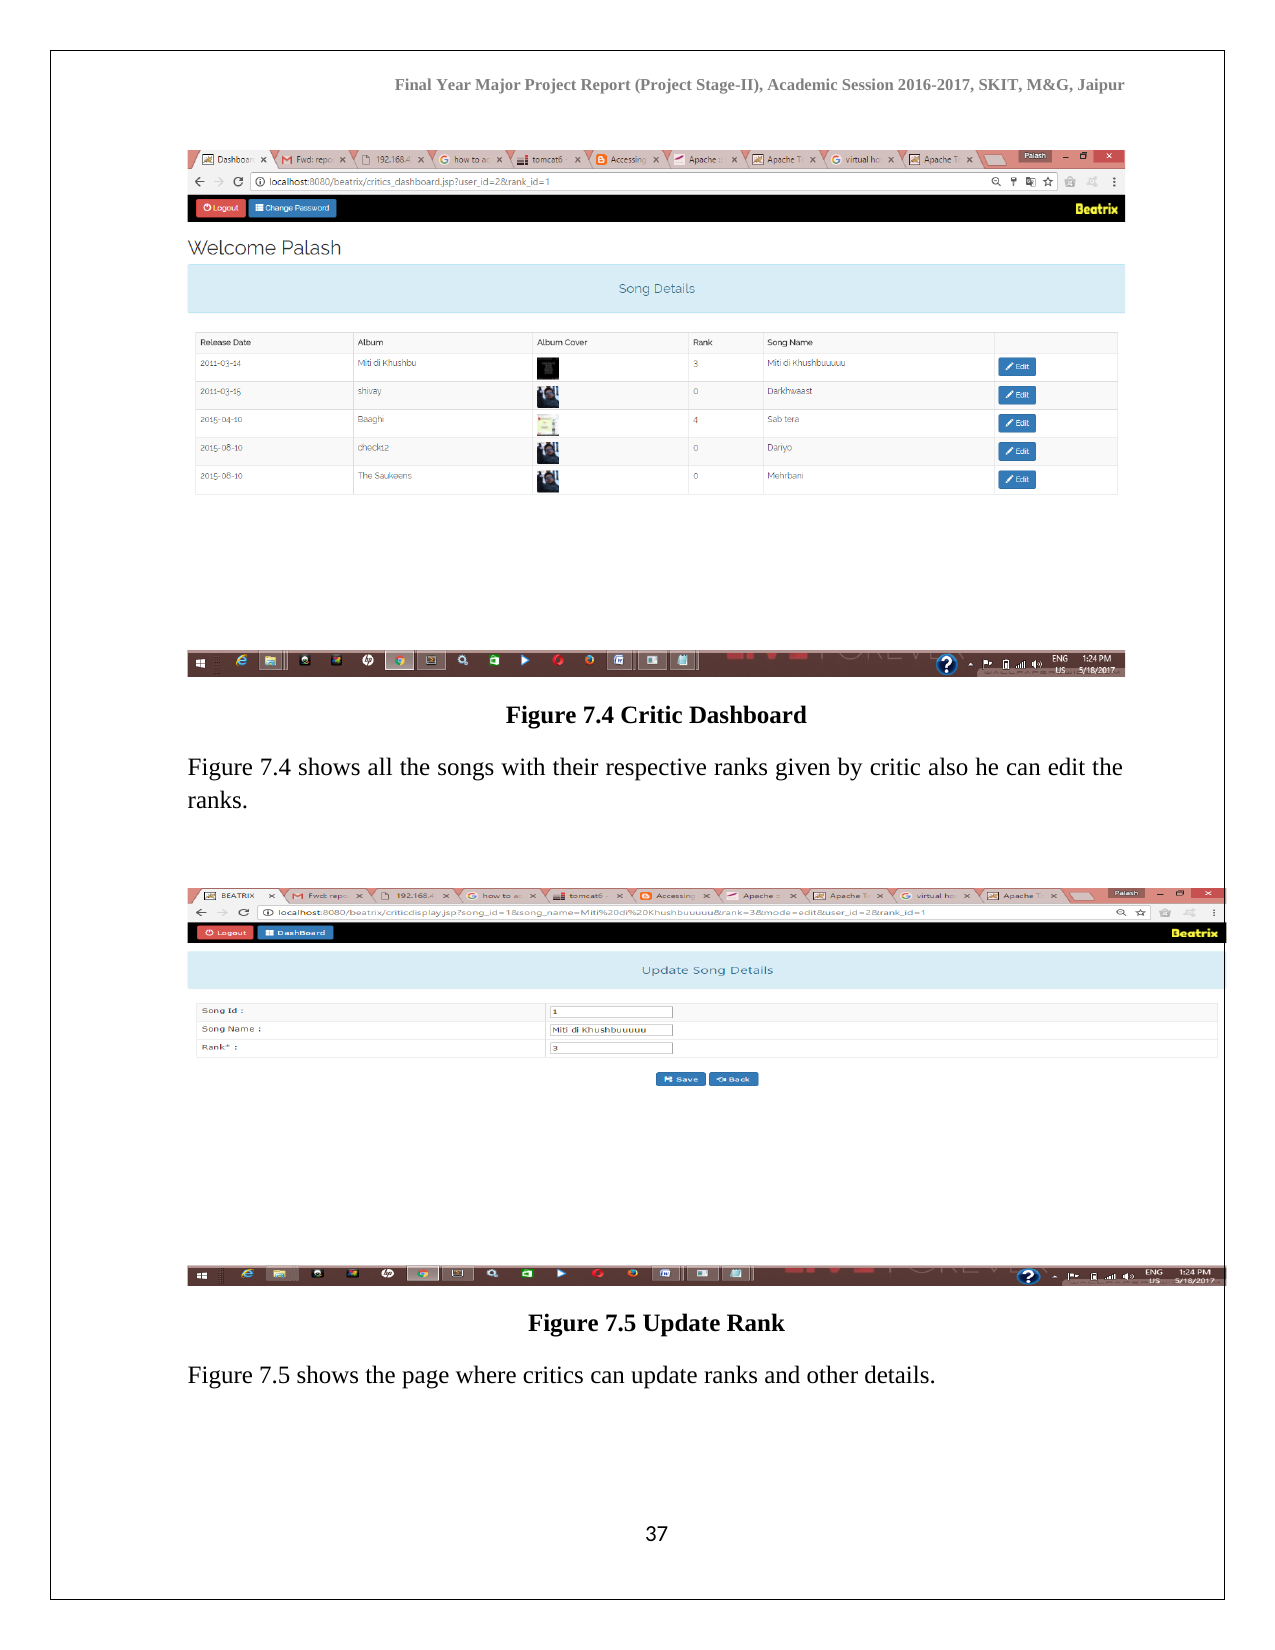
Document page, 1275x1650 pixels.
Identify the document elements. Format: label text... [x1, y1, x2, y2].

text Figure 7.4 shows all the songs with their respective ranks given by critic also he can edit the ranks. [187, 752, 1125, 813]
picture [187, 888, 1224, 1286]
text Figure 7.5 Update Rank [187, 1308, 1125, 1337]
picture [187, 150, 1125, 677]
text Figure 7.4 Critic Dashboard [187, 700, 1125, 729]
text Figure 7.5 shows the page where critics can update ranks and other details. [187, 1360, 1125, 1389]
